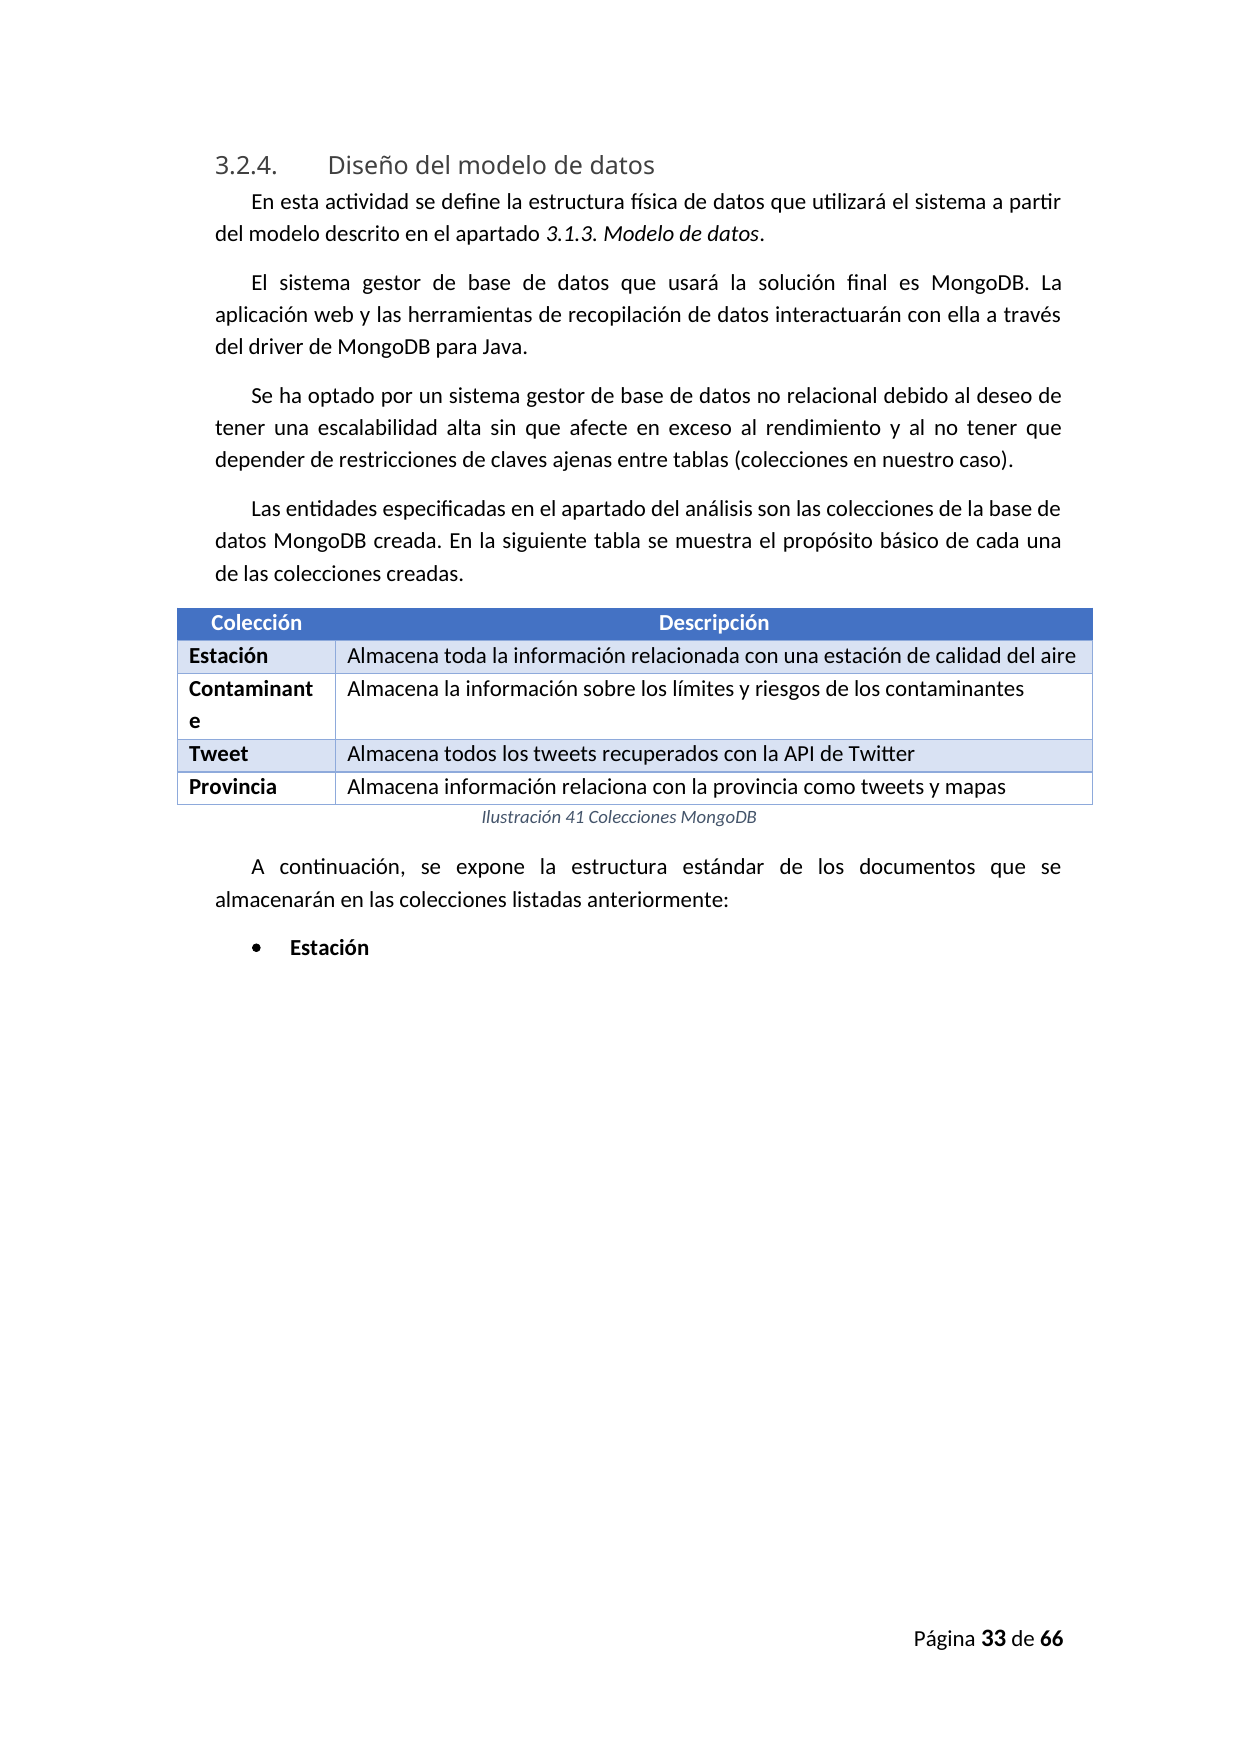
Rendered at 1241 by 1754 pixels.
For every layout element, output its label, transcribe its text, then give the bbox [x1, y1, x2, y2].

text El sistema gestor de base de datos que usará la solución final es MongoDB. La aplicación web y las herramientas de recopilación de datos interactuarán con ella a través del driver de MongoDB para Java. [215, 268, 1063, 360]
table_cell Estación [178, 641, 335, 673]
table_header Descripción [336, 609, 1092, 640]
list Estación [252, 933, 1063, 962]
table_cell Tweet [178, 740, 335, 771]
subtitle Diseño del modelo de datos [215, 148, 1063, 182]
text A continuación, se expone la estructura estándar de los documentos que se almacenarán en las colecciones listadas anteriormente: [215, 852, 1063, 913]
text Las entidades especificadas en el apartado del análisis son las colecciones de la base de datos MongoDB creada. En la siguiente tabla se muestra el propósito básico de cada una de las colecciones creadas. [215, 494, 1063, 587]
table_cell Almacena la información sobre los límites y riesgos de los contaminantes [336, 674, 1092, 738]
table_cell Almacena información relaciona con la provincia como tweets y mapas [336, 773, 1092, 804]
table_header Colección [178, 609, 335, 640]
table_cell Almacena toda la información relacionada con una estación de calidad del aire [336, 641, 1092, 673]
table_cell Almacena todos los tweets recuperados con la API de Twitter [336, 740, 1092, 771]
table_cell Contaminante [178, 674, 335, 738]
text En esta actividad se define la estructura física de datos que utilizará el sistema a partir del modelo descrito en el apartado 3.1.3. Modelo de datos. [215, 187, 1063, 247]
table_cell Provincia [178, 773, 335, 804]
text Se ha optado por un sistema gestor de base de datos no relacional debido al deseo de tener una escalabilidad alta sin que afecte en exceso al rendimiento y al no tener que depender de restricciones de claves ajenas entre tablas (colecciones en nuestro caso). [215, 381, 1063, 473]
